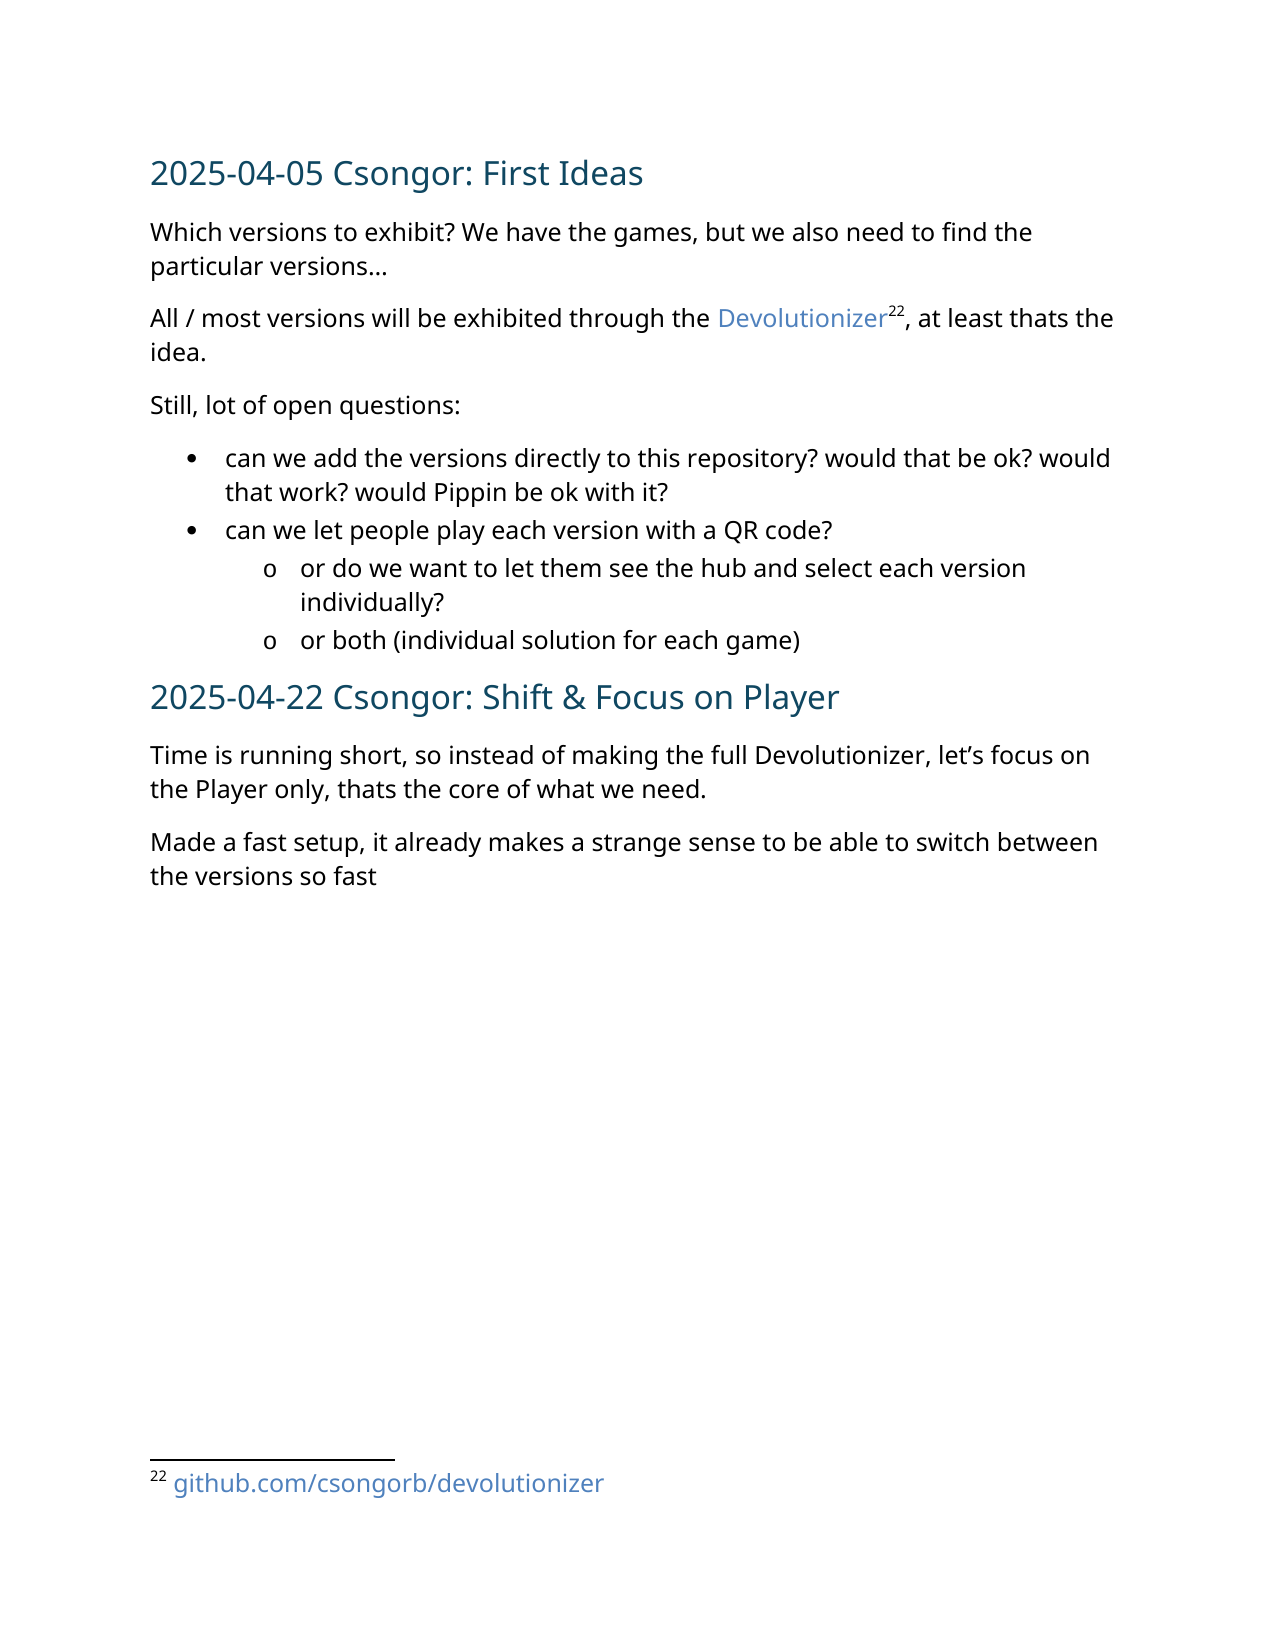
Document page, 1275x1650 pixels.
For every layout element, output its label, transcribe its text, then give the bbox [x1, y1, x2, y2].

list can we let people play each version with a QR code? [187, 513, 1125, 547]
list or do we want to let them see the hub and select each version individually? [262, 550, 1125, 619]
list can we add the versions directly to this repository? would that be ok? would that work? would Pippin be ok with it? [187, 441, 1125, 509]
text Still, lot of open questions: [150, 388, 1125, 422]
list or both (individual solution for each game) [262, 622, 1125, 657]
subtitle 2025-04-05 Csongor: First Ideas [150, 150, 1125, 195]
text Which versions to exhibit? We have the games, but we also need to find the particular versions… [150, 214, 1125, 282]
text Made a fast setup, it already makes a strange sense to be able to switch between the versions so fast [150, 824, 1125, 893]
text Time is running short, so instead of making the full Devolutionizer, let’s focus on the Player only, thats the core of what we need. [150, 738, 1125, 806]
text All / most versions will be exhibited through the Devolutionizer, at least thats the idea. [150, 301, 1125, 369]
subtitle 2025-04-22 Csongor: Shift & Focus on Player [150, 673, 1125, 719]
